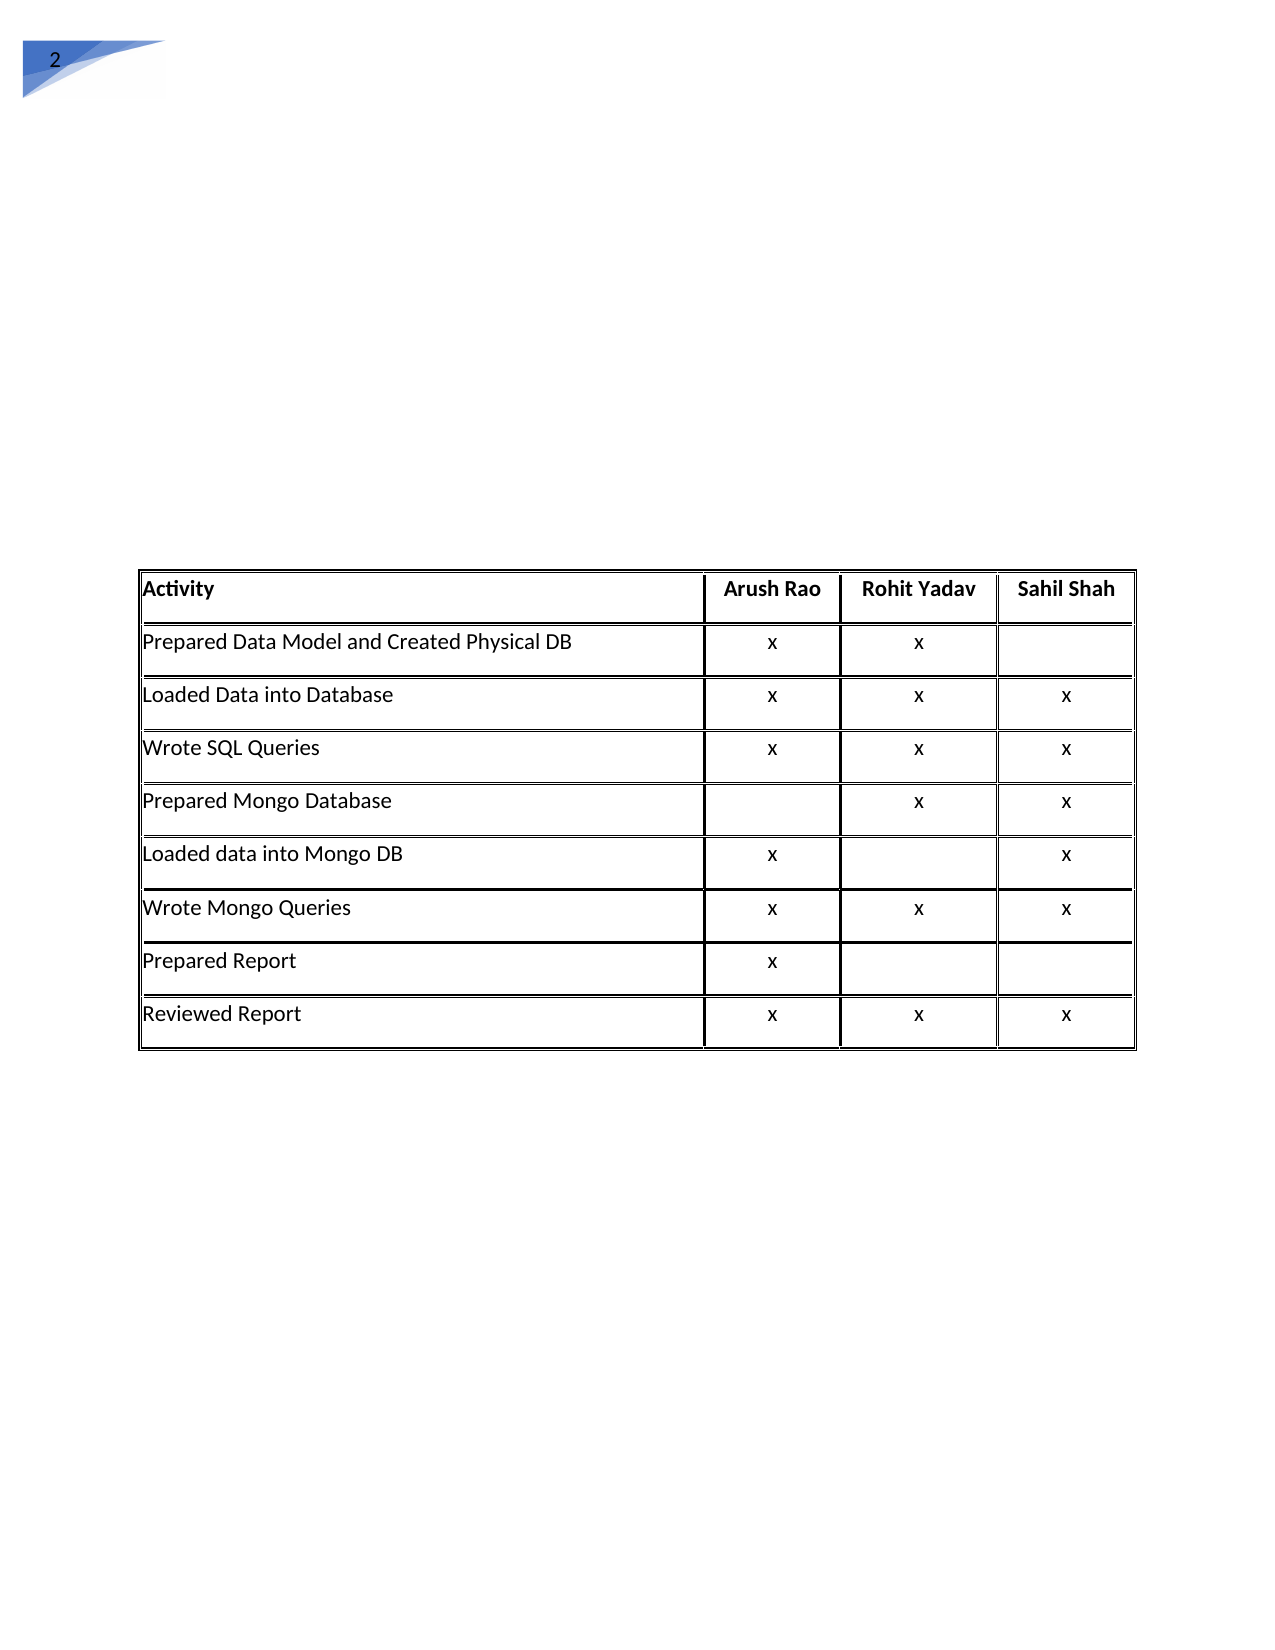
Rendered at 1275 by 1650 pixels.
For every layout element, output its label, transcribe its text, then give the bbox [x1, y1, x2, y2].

picture [22, 40, 167, 99]
table_header Rohit Yadav [840, 573, 997, 622]
table_cell x [842, 891, 996, 941]
table_cell x [999, 675, 1134, 728]
table_cell Loaded Data into Database [142, 675, 703, 728]
table_header Sahil Shah [998, 573, 1134, 622]
table_cell x [706, 944, 839, 994]
table_cell x [998, 782, 1135, 835]
table_cell x [706, 891, 839, 941]
table_cell x [999, 888, 1135, 941]
table_cell [706, 785, 839, 835]
table_cell Prepared Mongo Database [140, 782, 704, 835]
table_cell [842, 944, 996, 994]
table_header Arush Rao [704, 571, 840, 622]
table_cell [842, 838, 996, 888]
table_cell Prepared Report [142, 941, 703, 994]
table_header Activity [142, 571, 704, 622]
table_cell [999, 622, 1134, 675]
table_cell x [706, 679, 839, 728]
table_cell x [842, 732, 996, 782]
table_cell Wrote SQL Queries [142, 729, 703, 782]
table_cell x [998, 835, 1135, 888]
table_cell x [842, 679, 996, 728]
table_cell Wrote Mongo Queries [140, 888, 703, 941]
table_cell Prepared Data Model and Created Physical DB [142, 622, 703, 675]
table_cell x [842, 785, 996, 835]
table_cell Loaded data into Mongo DB [140, 835, 704, 888]
table_cell x [706, 732, 839, 782]
table_cell x [840, 998, 997, 1047]
table_cell x [842, 626, 996, 675]
table_cell Reviewed Report [142, 994, 704, 1047]
table_cell x [998, 994, 1134, 1047]
table_cell x [706, 626, 839, 675]
table_cell x [706, 838, 839, 888]
table_cell x [704, 998, 840, 1047]
table_cell [999, 941, 1134, 994]
table_cell x [999, 729, 1134, 782]
